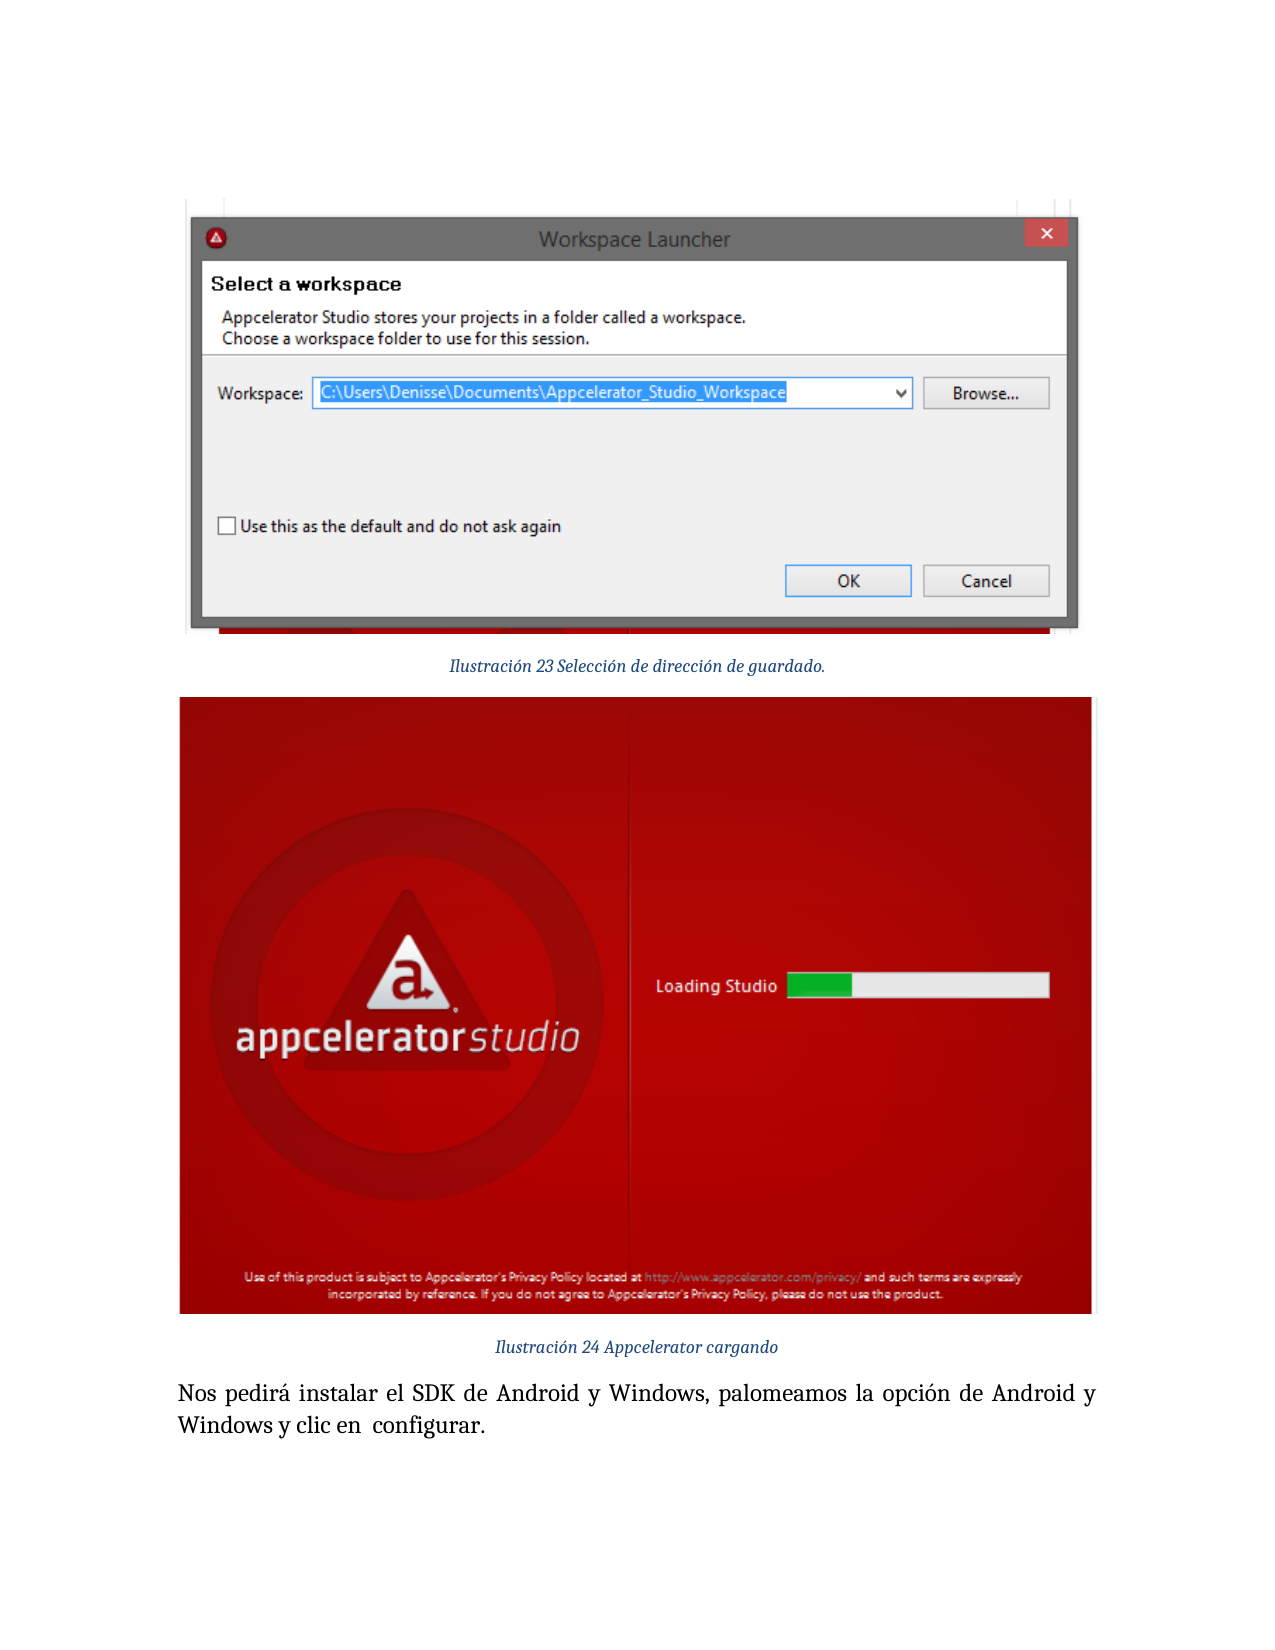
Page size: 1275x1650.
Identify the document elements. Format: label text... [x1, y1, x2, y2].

text Ilustración 24 Appcelerator cargando [177, 1336, 1098, 1358]
picture [177, 697, 1098, 1314]
picture [177, 199, 1098, 634]
text Ilustración 23 Selección de dirección de guardado. [177, 655, 1098, 677]
text Nos pedirá instalar el SDK de Android y Windows, palomeamos la opción de Android y Windows y clic en configurar. [177, 1379, 1098, 1440]
